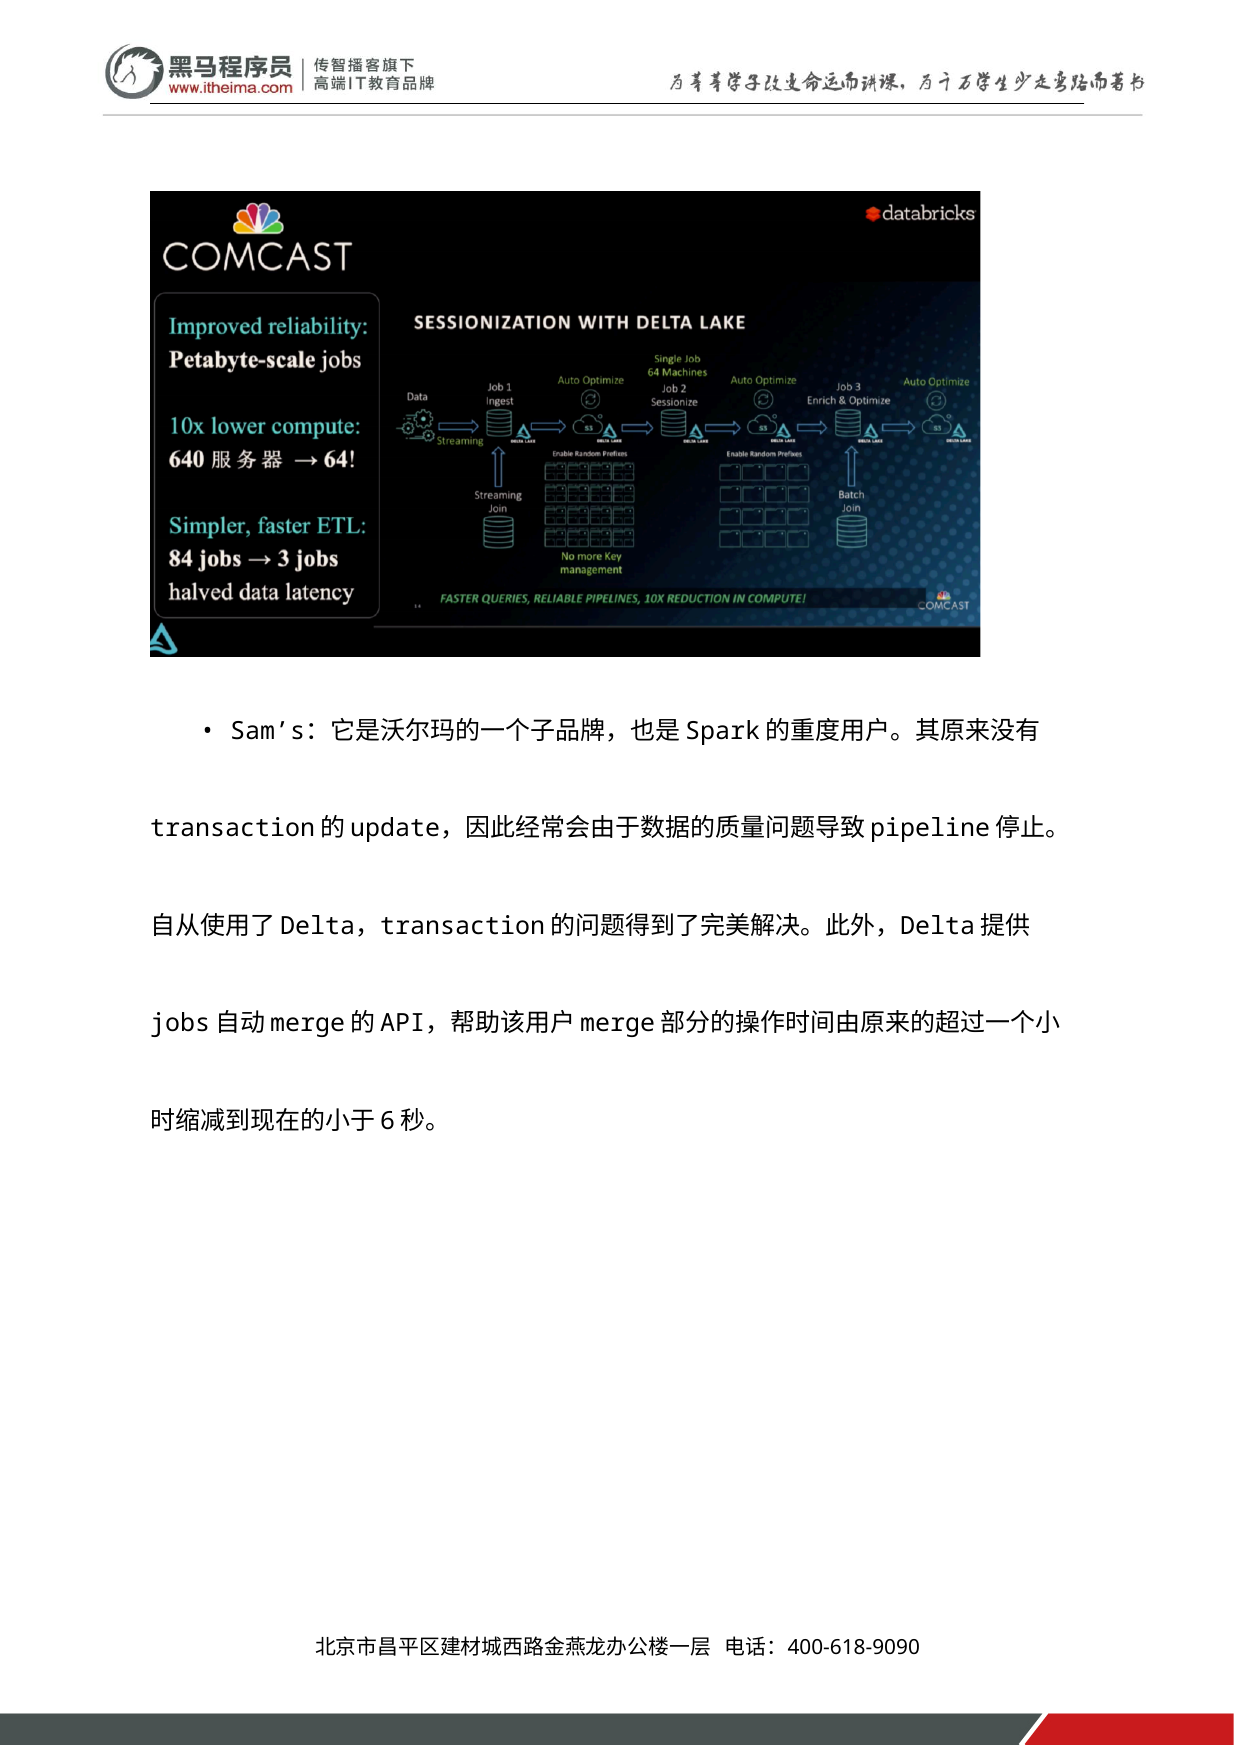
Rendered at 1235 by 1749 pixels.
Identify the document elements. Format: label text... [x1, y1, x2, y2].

picture [0, 1654, 1234, 1745]
text • Sam’s：它是沃尔玛的一个子品牌，也是Spark的重度用户。其原来没有transaction的update，因此经常会由于数据的质量问题导致pipeline停止。自从使用了Delta，transaction的问题得到了完美解决。此外，Delta提供jobs自动merge的API，帮助该用户merge部分的操作时间由原来的超过一个小时缩减到现在的小于6秒。 [150, 696, 1084, 1151]
picture [150, 191, 981, 657]
picture [0, 0, 1235, 123]
